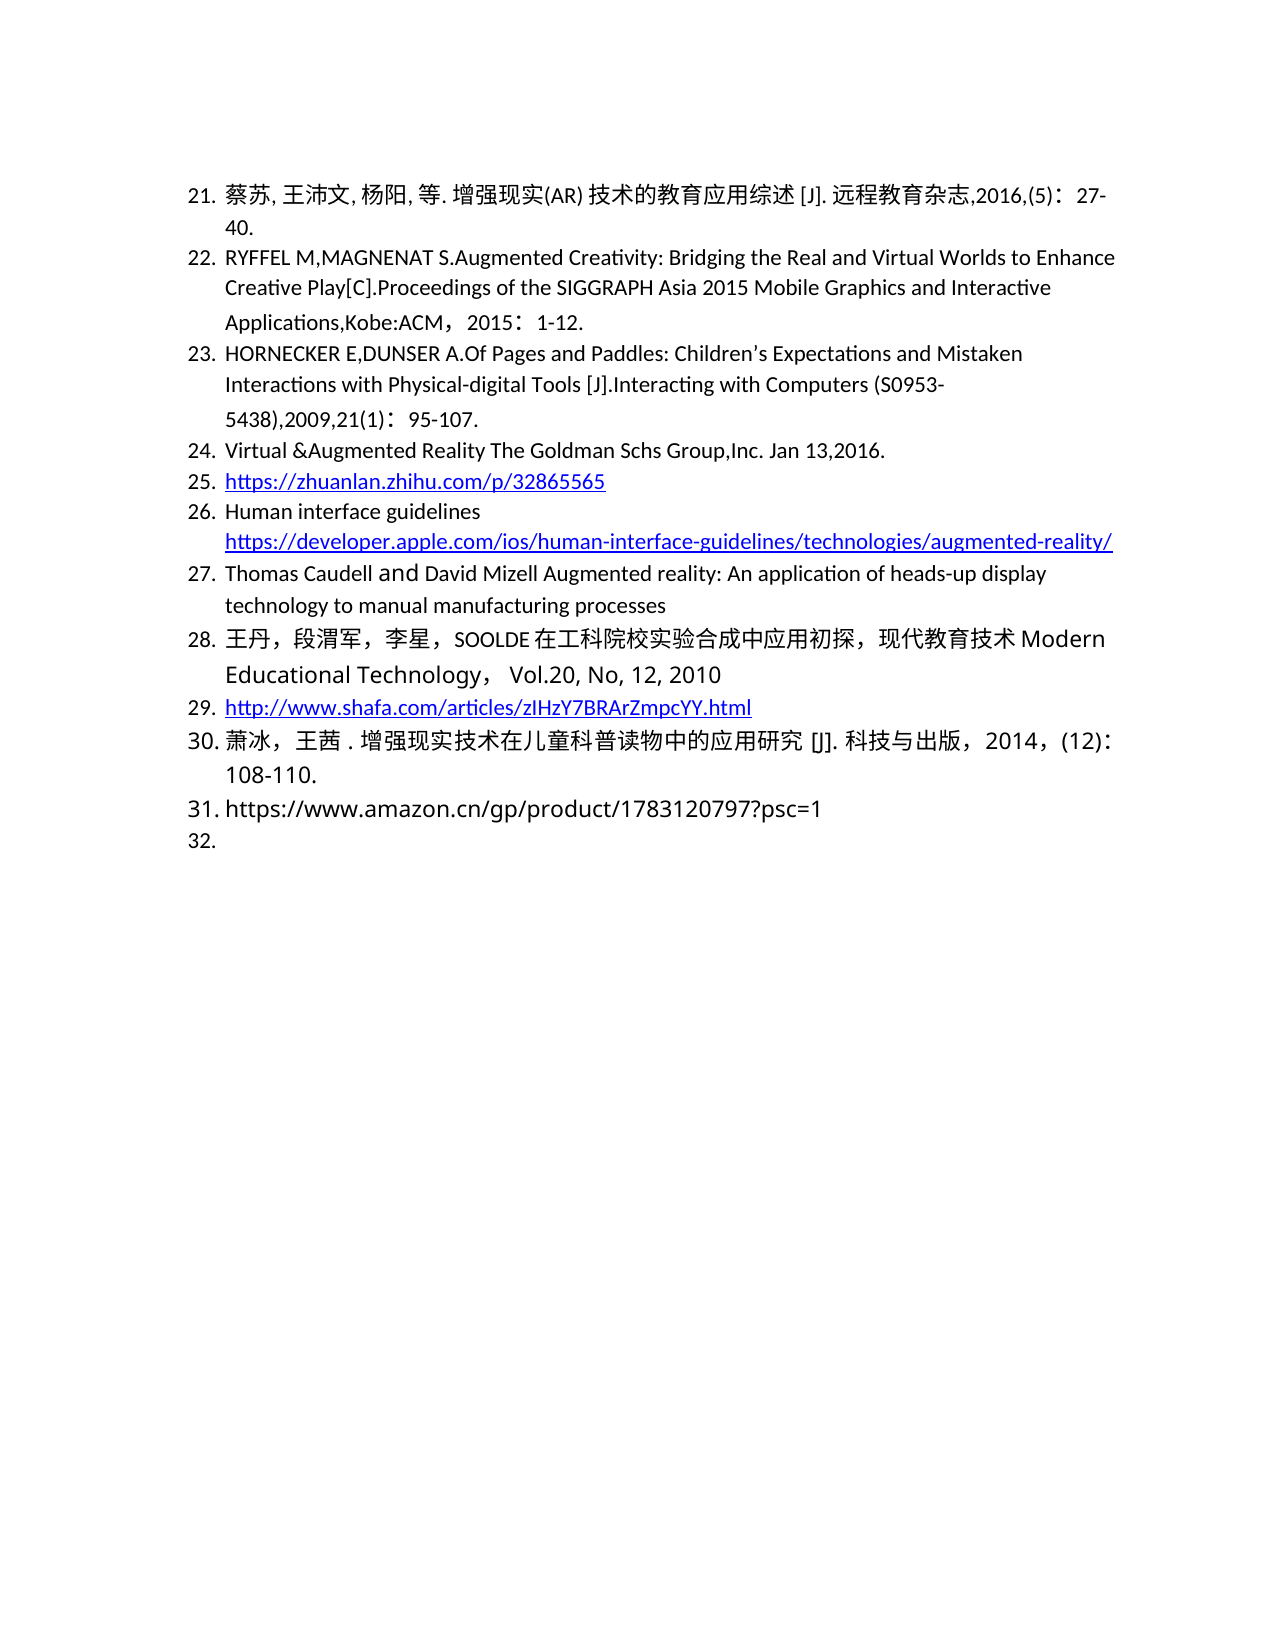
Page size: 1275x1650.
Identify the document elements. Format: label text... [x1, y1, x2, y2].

list https://zhuanlan.zhihu.com/p/32865565 [187, 467, 1125, 495]
list Thomas Caudell and David Mizell Augmented reality: An application of heads-up display technology to manual manufacturing processes [187, 557, 1125, 619]
list 王丹，段渭军，李星，SOOLDE在工科院校实验合成中应用初探，现代教育技术Modern Educational Technology， Vol.20, No, 12, 2010 [187, 621, 1125, 690]
list HORNECKER E,DUNSER A.Of Pages and Paddles: Children’s Expectations and Mistaken Interactions with Physical-digital Tools [J].Interacting with Computers (S0953-5438),2009,21(1)：95-107. [187, 339, 1125, 434]
list Human interface guidelines https://developer.apple.com/ios/human-interface-guidelines/technologies/augmented-reality/ [187, 497, 1125, 555]
list 蔡苏, 王沛文, 杨阳, 等. 增强现实(AR) 技术的教育应用综述 [J]. 远程教育杂志,2016,(5)：27-40. [187, 177, 1125, 241]
list Virtual &Augmented Reality The Goldman Schs Group,Inc. Jan 13,2016. [187, 437, 1125, 464]
list https://www.amazon.cn/gp/product/1783120797?psc=1 [187, 793, 1125, 824]
list http://www.shafa.com/articles/zIHzY7BRArZmpcYY.html [187, 693, 1125, 721]
list 萧冰，王茜 . 增强现实技术在儿童科普读物中的应用研究 [J]. 科技与出版，2014，(12)：108-110. [187, 723, 1125, 790]
list RYFFEL M,MAGNENAT S.Augmented Creativity: Bridging the Real and Virtual Worlds to Enhance Creative Play[C].Proceedings of the SIGGRAPH Asia 2015 Mobile Graphics and Interactive Applications,Kobe:ACM，2015：1-12. [187, 243, 1125, 337]
